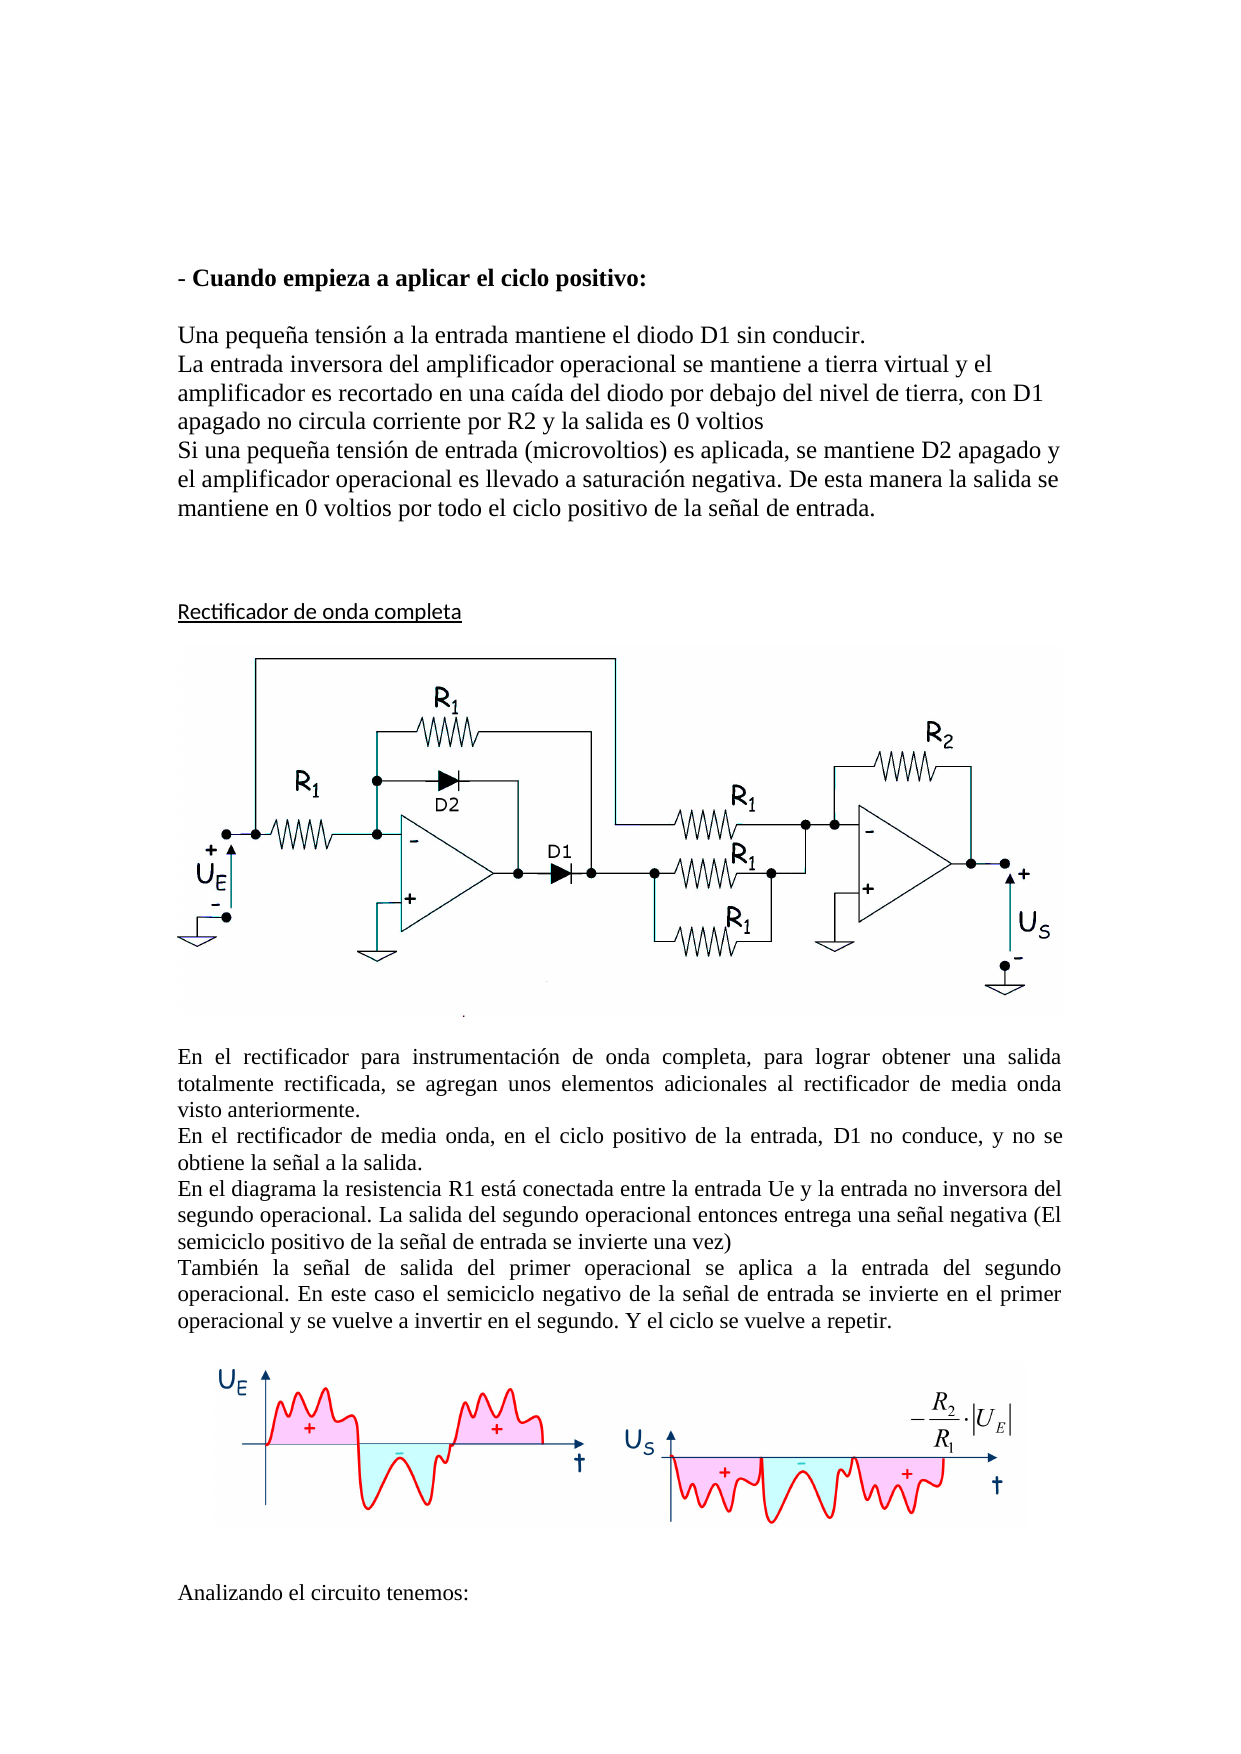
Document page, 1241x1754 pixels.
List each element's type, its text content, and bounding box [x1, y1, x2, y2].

text Si una pequeña tensión de entrada (microvoltios) es aplicada, se mantiene D2 apagado y el amplificador operacional es llevado a saturación negativa. De esta manera la salida se mantiene en 0 voltios por todo el ciclo positivo de la señal de entrada. [177, 435, 1063, 521]
text Una pequeña tensión a la entrada mantiene el diodo D1 sin conducir. [177, 291, 1063, 349]
text También la señal de salida del primer operacional se aplica a la entrada del segundo operacional. En este caso el semiciclo negativo de la señal de entrada se invierte en el primer operacional y se vuelve a invertir en el segundo. Y el ciclo se vuelve a repetir. [177, 1254, 1063, 1333]
text - Cuando empieza a aplicar el ciclo positivo: [177, 263, 1063, 291]
text La entrada inversora del amplificador operacional se mantiene a tierra virtual y el amplificador es recortado en una caída del diodo por debajo del nivel de tierra, con D1 apagado no circula corriente por R2 y la salida es 0 voltios [177, 349, 1063, 435]
text En el diagrama la resistencia R1 está conectada entre la entrada Ue y la entrada no inversora del segundo operacional. La salida del segundo operacional entonces entrega una señal negativa (El semiciclo positivo de la señal de entrada se invierte una vez) [177, 1175, 1063, 1254]
text En el rectificador para instrumentación de onda completa, para lograr obtener una salida totalmente rectificada, se agregan unos elementos adicionales al rectificador de media onda visto anteriormente. [177, 1043, 1063, 1122]
text Analizando el circuito tenemos: [177, 1579, 1063, 1606]
picture [213, 1359, 1027, 1527]
text En el rectificador de media onda, en el ciclo positivo de la entrada, D1 no conduce, y no se obtiene la señal a la salida. [177, 1122, 1063, 1175]
text Rectificador de onda completa [177, 597, 1063, 625]
picture [177, 643, 1063, 1017]
